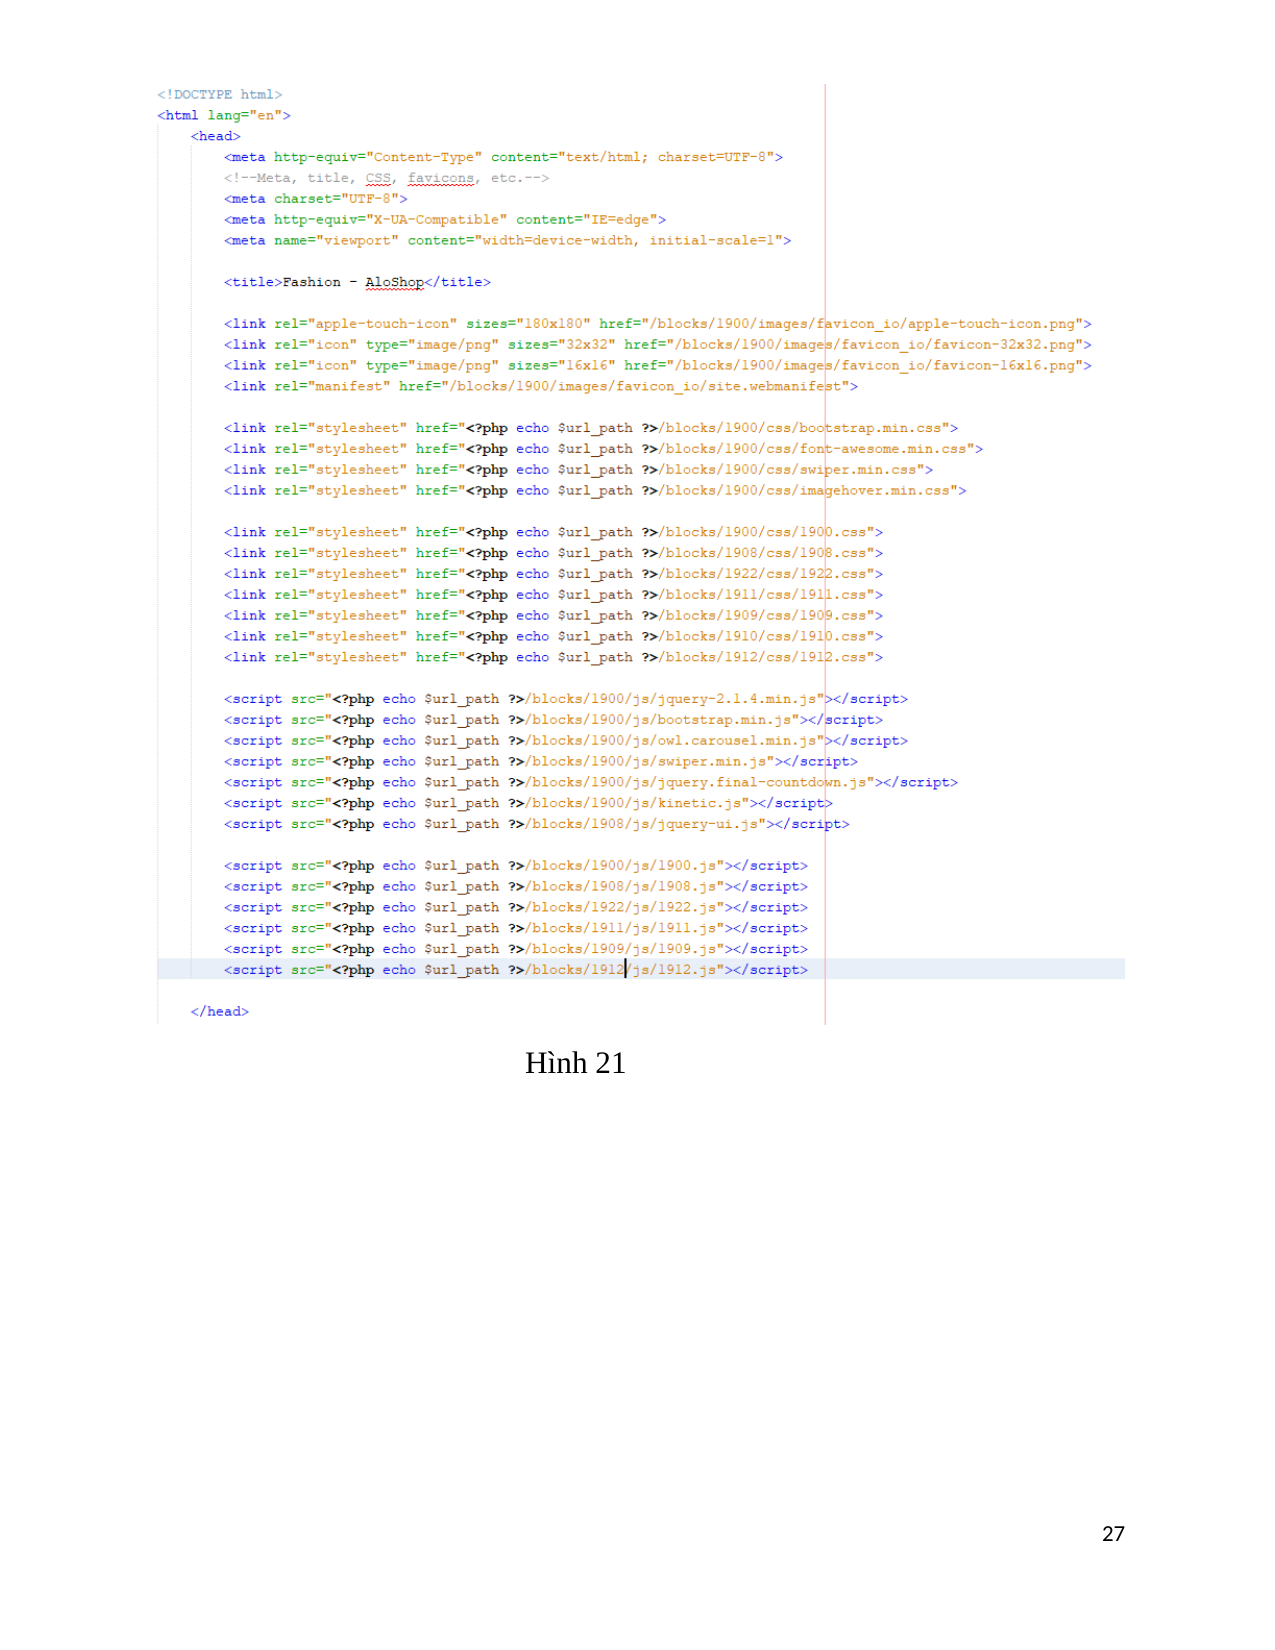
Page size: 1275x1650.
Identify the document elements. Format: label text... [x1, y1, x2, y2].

picture [150, 84, 1125, 1025]
list Hình 21 [262, 1044, 1125, 1080]
